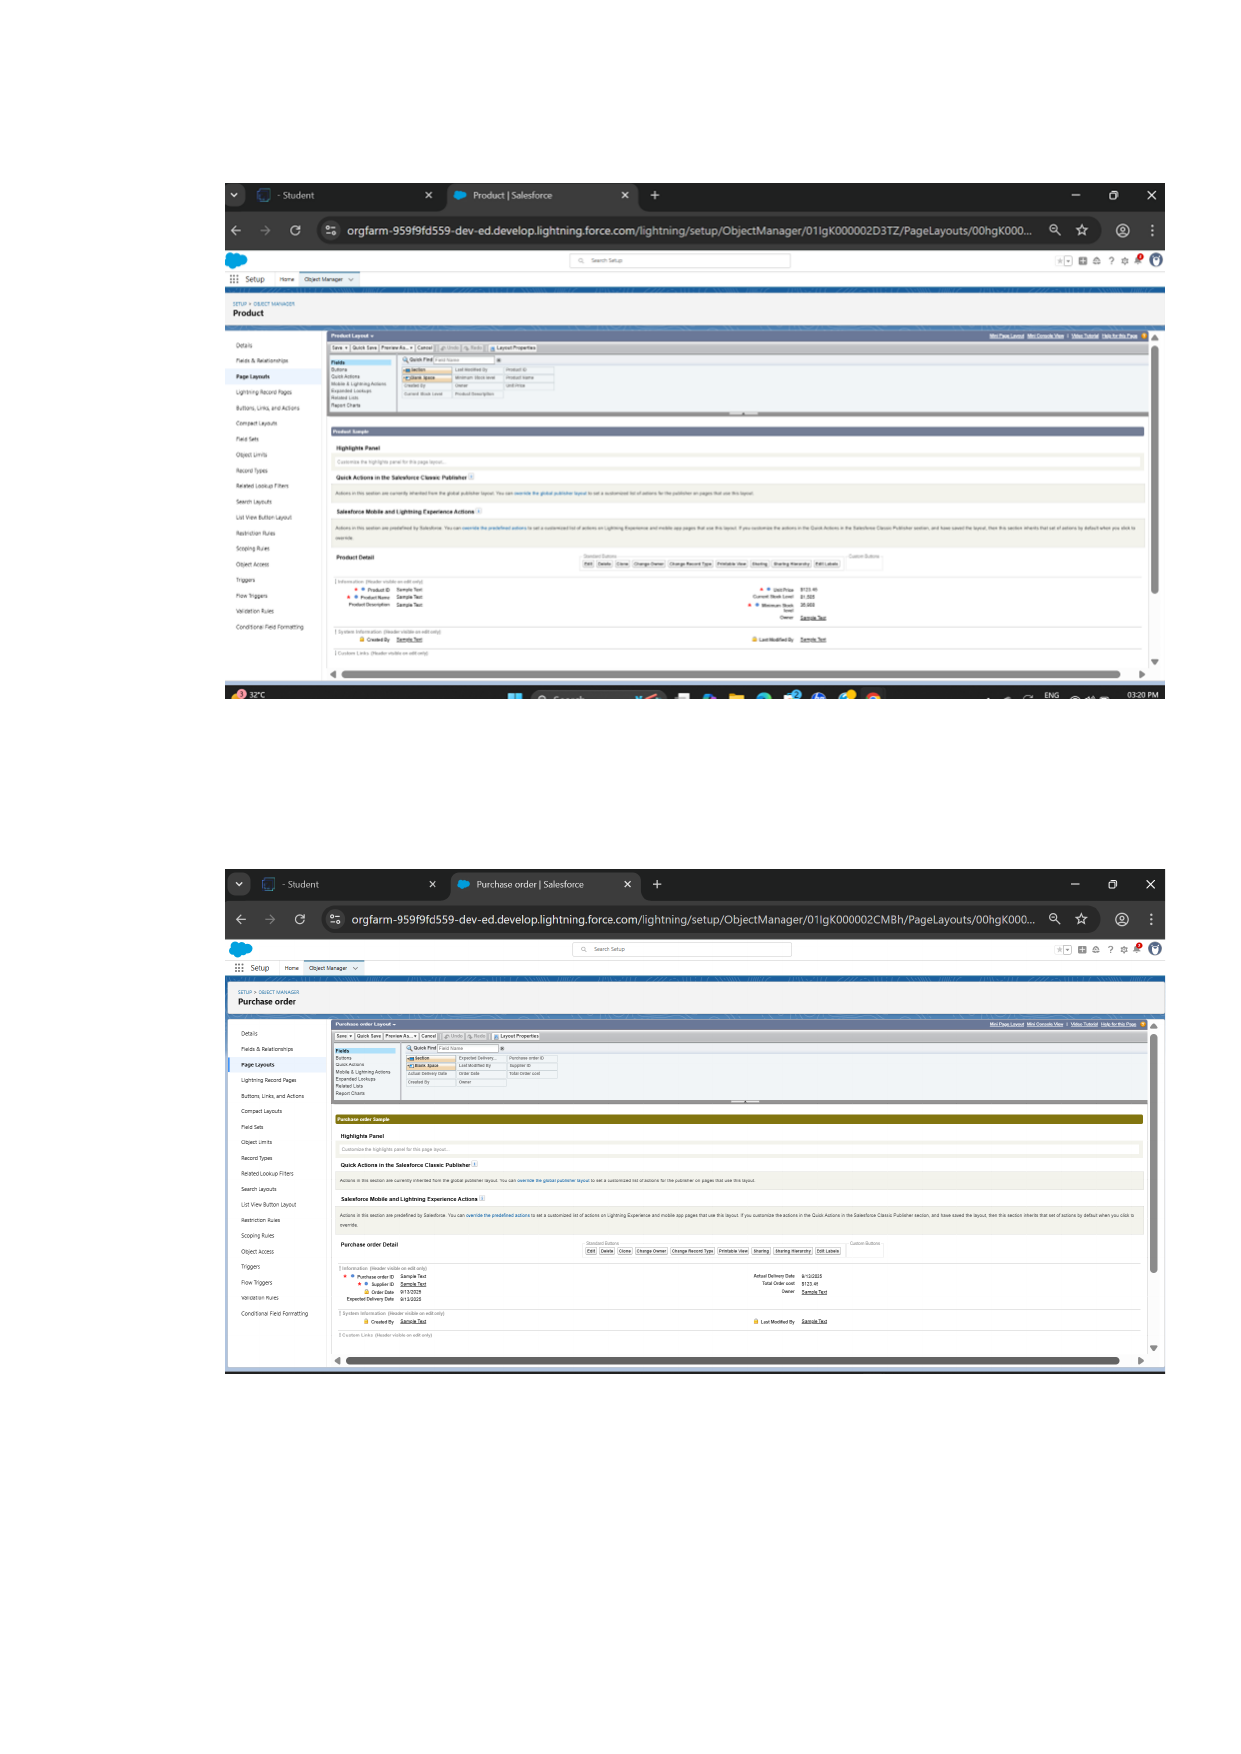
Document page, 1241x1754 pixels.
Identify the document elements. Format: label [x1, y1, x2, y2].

picture [225, 869, 1166, 1374]
picture [225, 183, 1165, 699]
